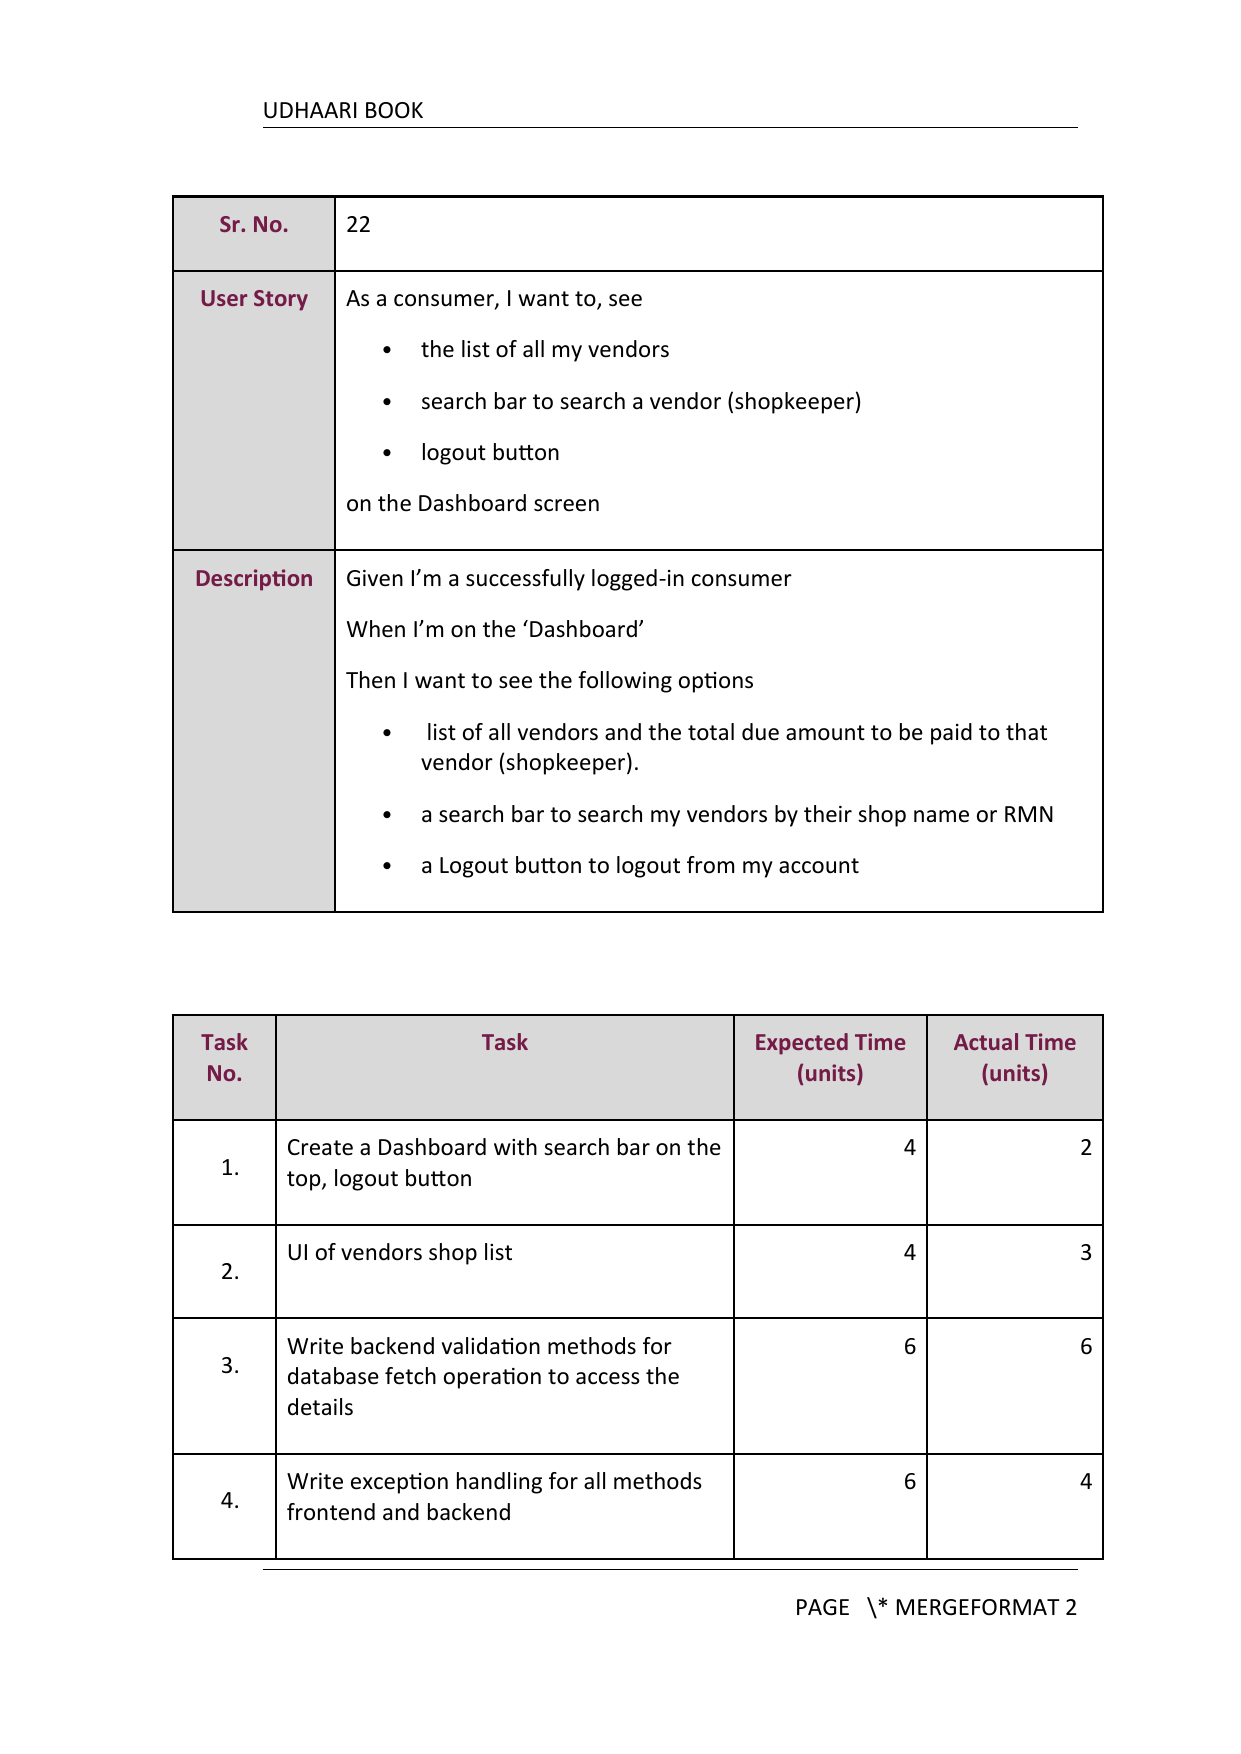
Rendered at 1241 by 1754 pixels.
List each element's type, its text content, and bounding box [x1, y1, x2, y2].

table_cell [174, 1455, 275, 1557]
table_cell Write exception handling for all methods frontend and backend [277, 1455, 733, 1557]
table_cell User Story [174, 272, 334, 549]
table_cell Given I’m a successfully logged-in consumer When I’m on the ‘Dashboard’ Then I want to see the following options list of all vendors and the total due amount to be paid to that vendor (shopkeeper). a search bar to search my vendors by their shop name or RMN a Logout button to logout from my account [336, 551, 1102, 911]
table_cell 6 [735, 1319, 926, 1453]
table_header 22 [336, 198, 1102, 270]
table_header Expected Time (units) [735, 1016, 926, 1119]
table_cell Description [174, 551, 334, 911]
table_cell Write backend validation methods for database fetch operation to access the details [277, 1319, 733, 1453]
table_cell [174, 1121, 275, 1223]
table_cell 4 [735, 1121, 926, 1223]
table_cell Create a Dashboard with search bar on the top, logout button [277, 1121, 733, 1223]
table_cell 6 [928, 1319, 1102, 1453]
table_header Task No. [174, 1016, 275, 1119]
table_cell 3 [928, 1226, 1102, 1317]
table_cell [174, 1319, 275, 1453]
table_cell 4 [735, 1226, 926, 1317]
table_cell [174, 1226, 275, 1317]
table_cell As a consumer, I want to, see the list of all my vendors search bar to search a vendor (shopkeeper) logout button on the Dashboard screen [336, 272, 1102, 549]
table_cell 2 [928, 1121, 1102, 1223]
table_header Sr. No. [174, 198, 334, 270]
table_cell UI of vendors shop list [277, 1226, 733, 1317]
table_cell 6 [735, 1455, 926, 1557]
table_cell 4 [928, 1455, 1102, 1557]
table_header Actual Time (units) [928, 1016, 1102, 1119]
table_header Task [277, 1016, 733, 1119]
